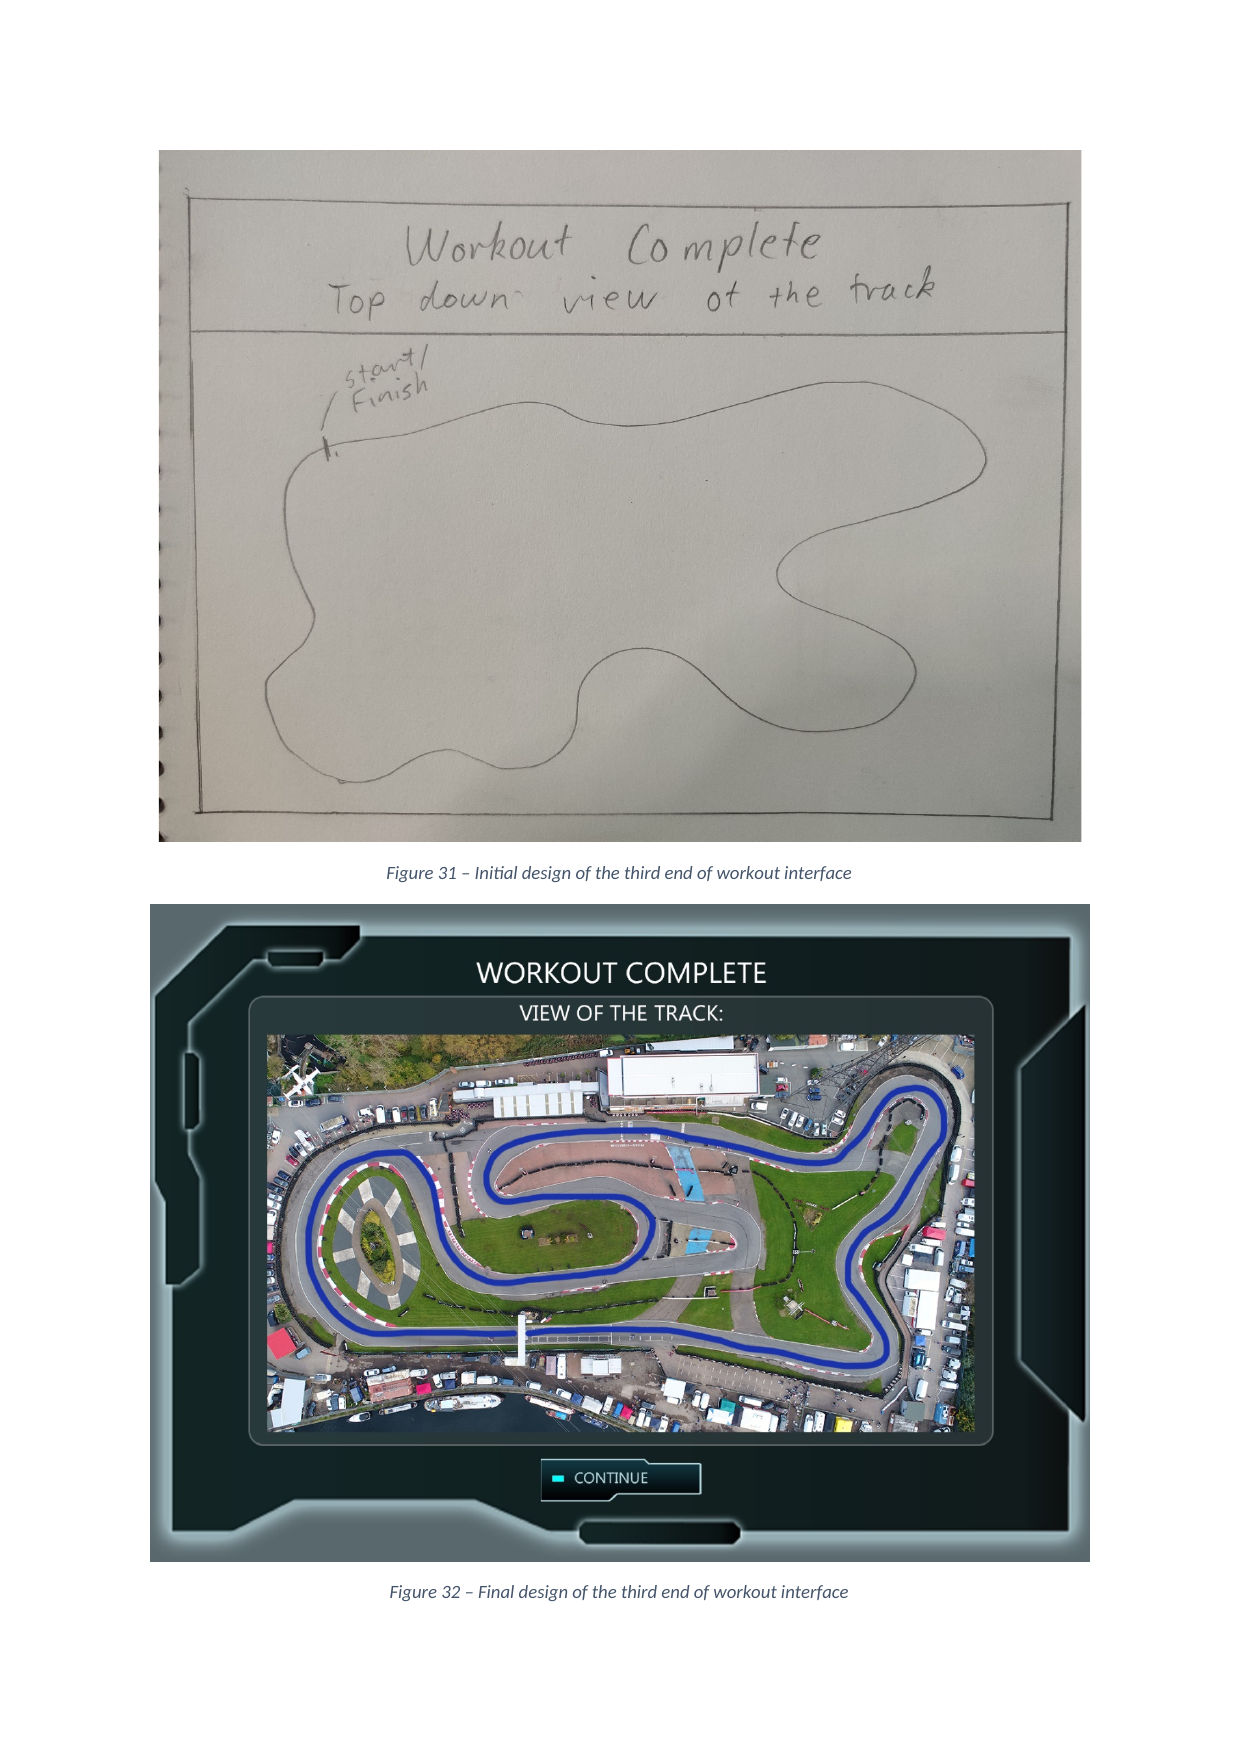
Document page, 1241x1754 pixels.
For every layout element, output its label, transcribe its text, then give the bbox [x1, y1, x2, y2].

picture [158, 150, 1082, 842]
text Figure 31 – Initial design of the third end of workout interface [150, 861, 1090, 884]
picture [150, 904, 1090, 1562]
